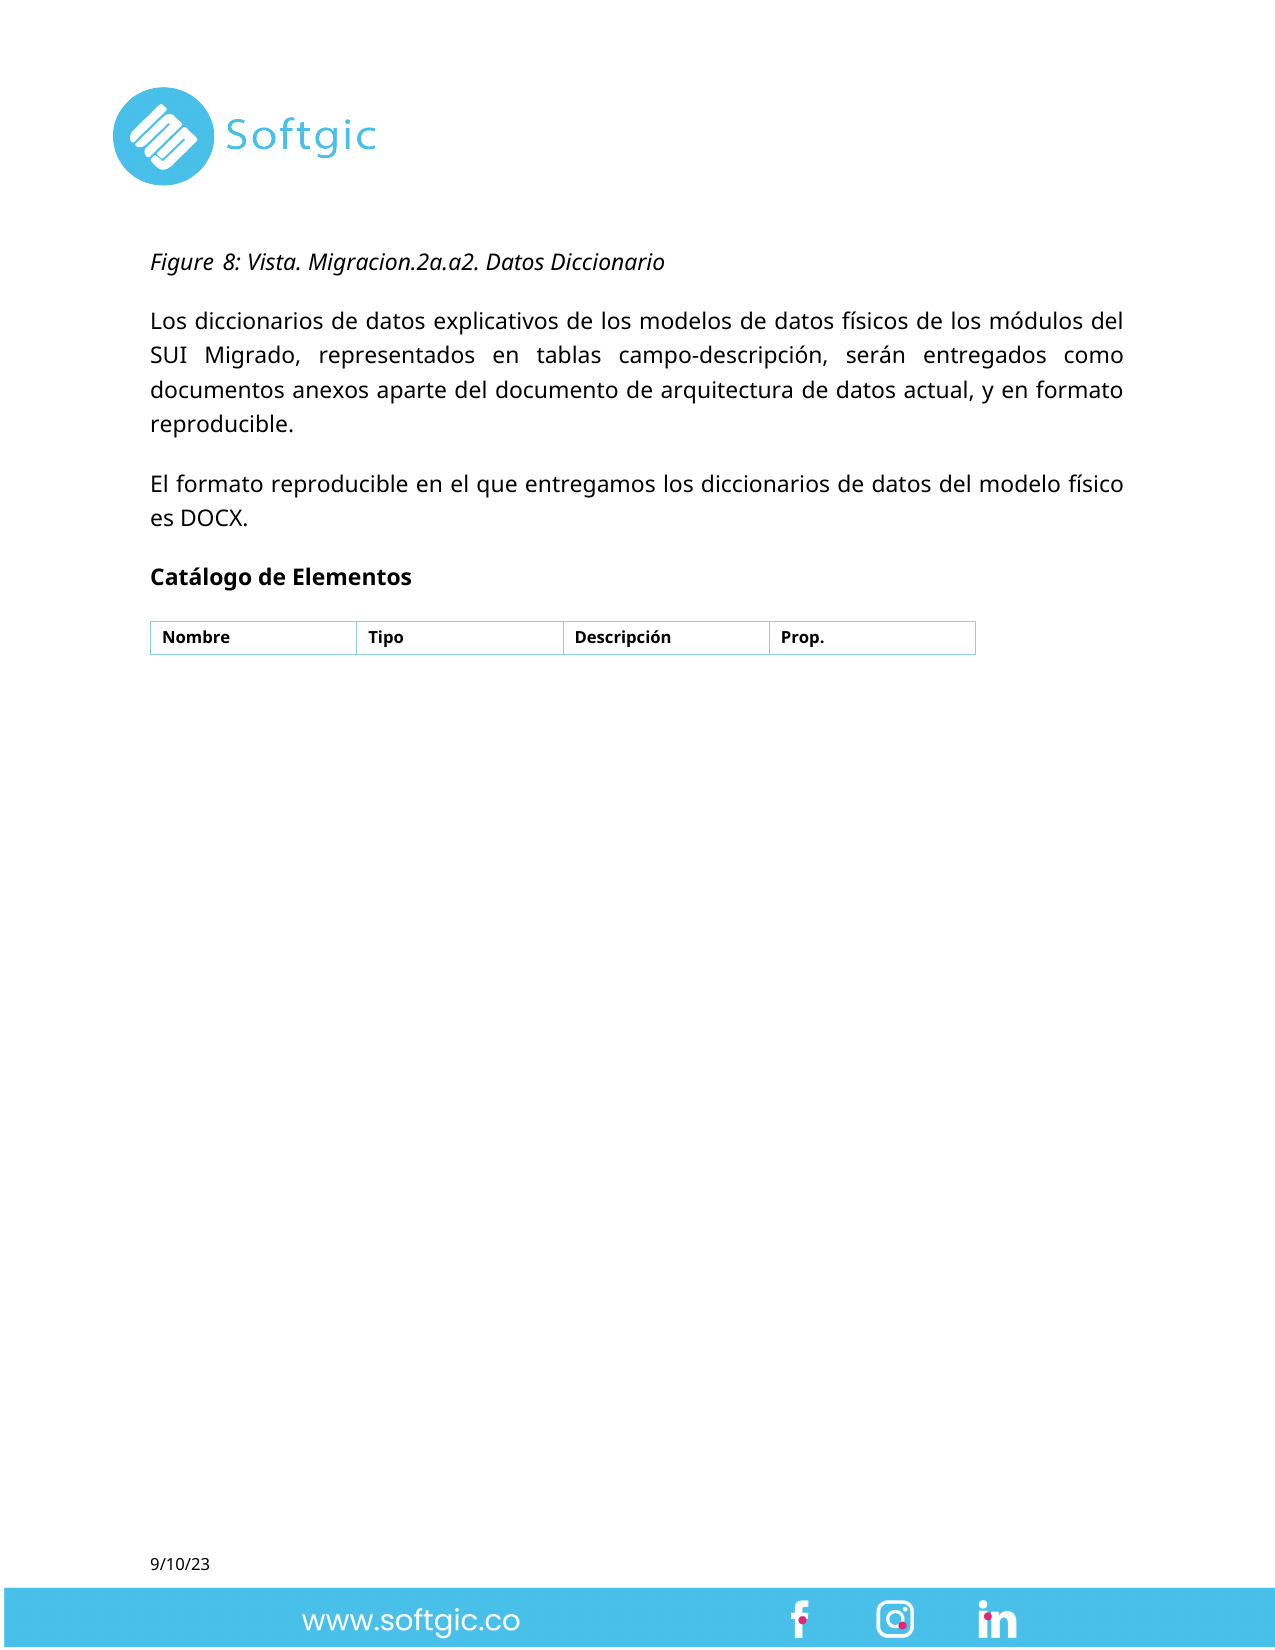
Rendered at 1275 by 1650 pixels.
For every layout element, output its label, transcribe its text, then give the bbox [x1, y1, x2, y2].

text El formato reproducible en el que entregamos los diccionarios de datos del modelo físico es DOCX. [150, 468, 1125, 533]
table_header Nombre [151, 622, 356, 654]
text Los diccionarios de datos explicativos de los modelos de datos físicos de los módulos del SUI Migrado, representados en tablas campo-descripción, serán entregados como documentos anexos aparte del documento de arquitectura de datos actual, y en formato reproducible. [150, 305, 1125, 439]
table_header Prop. [770, 622, 975, 654]
table_header Descripción [564, 622, 769, 654]
picture [4, 0, 1275, 1647]
subtitle Catálogo de Elementos [150, 561, 1125, 593]
text Figure 8: Vista. Migracion.2a.a2. Datos Diccionario [150, 246, 1125, 277]
table_header Tipo [357, 622, 563, 654]
